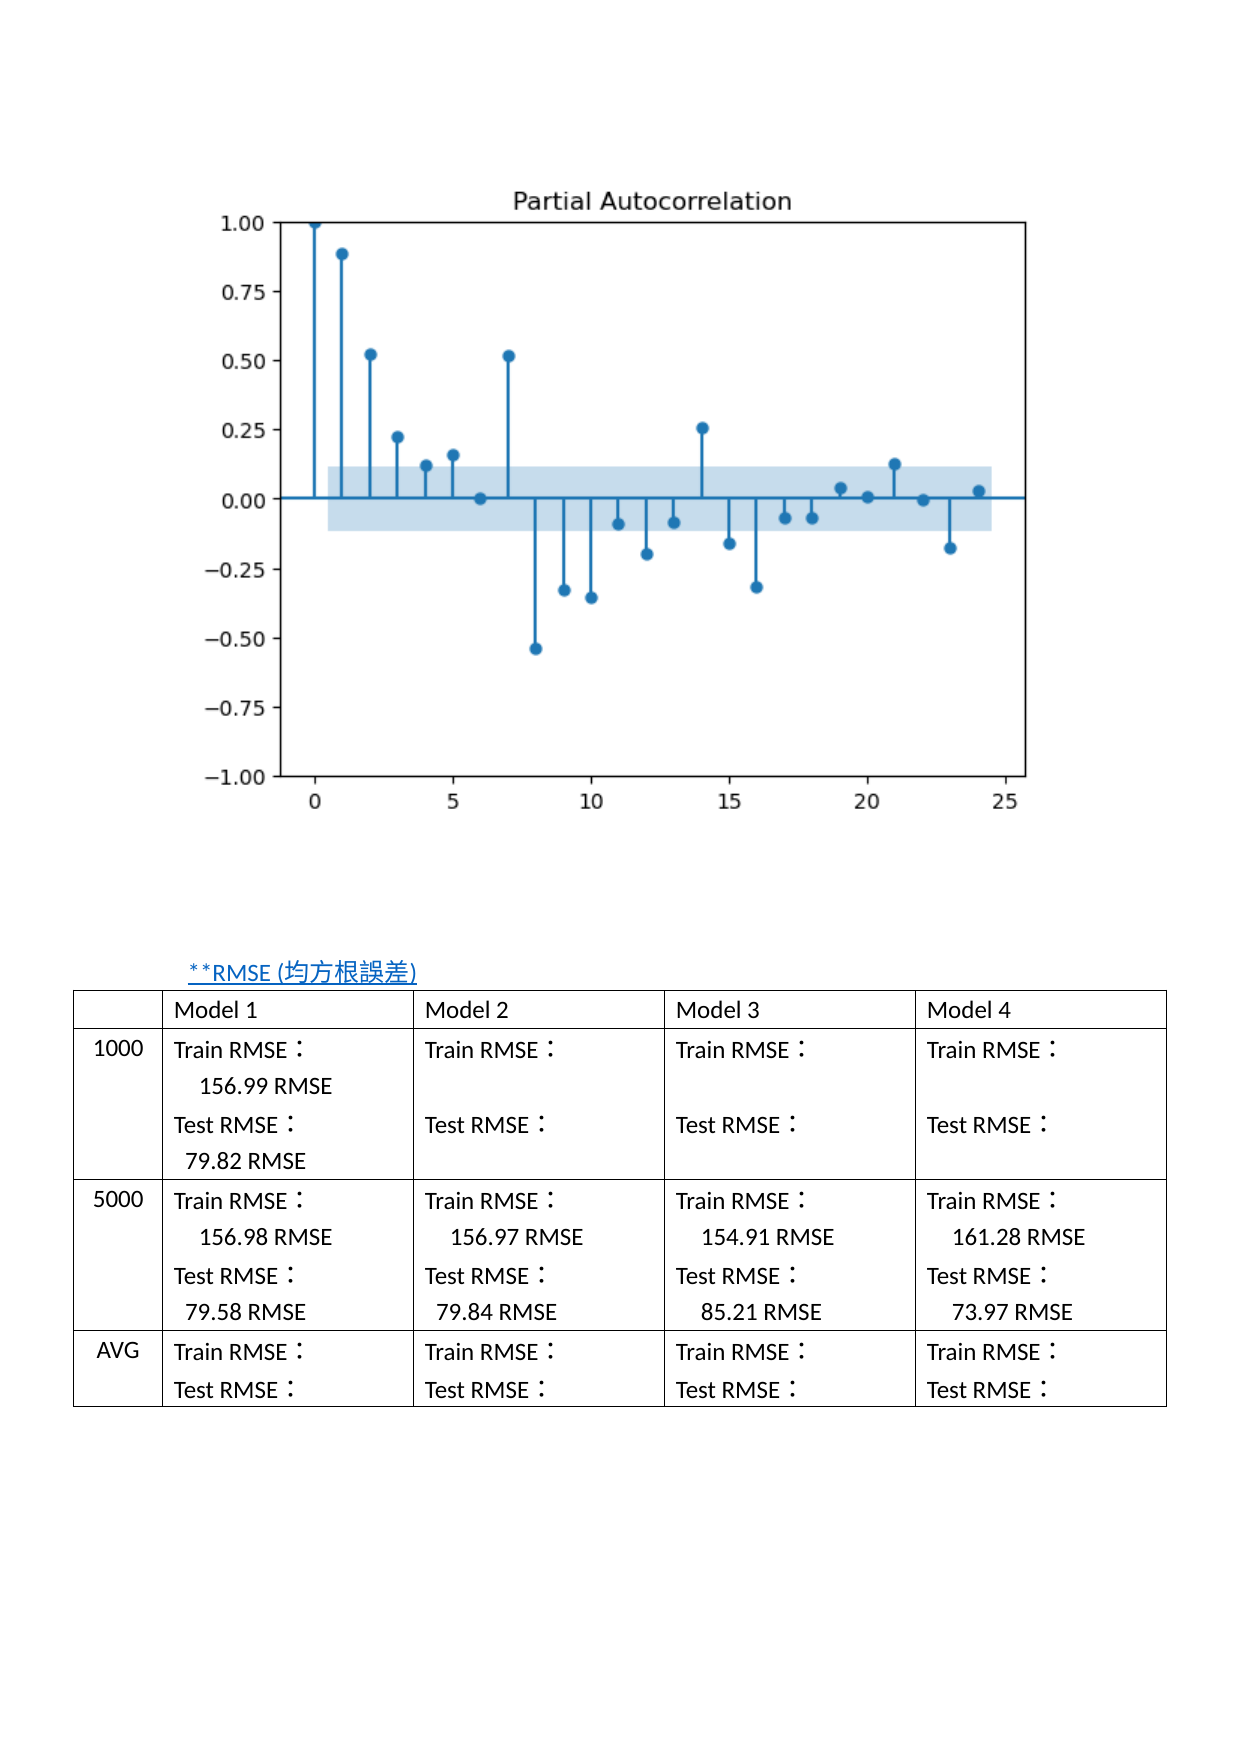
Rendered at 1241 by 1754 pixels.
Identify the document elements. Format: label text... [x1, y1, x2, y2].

picture [187, 177, 1040, 827]
table_cell Train RMSE： Test RMSE： [916, 1029, 1166, 1179]
table_cell Train RMSE： 154.91 RMSE Test RMSE： 85.21 RMSE [665, 1180, 915, 1330]
table_cell 1000 [74, 1029, 162, 1179]
table_header Model 3 [665, 991, 915, 1028]
table_cell Train RMSE： Test RMSE： [665, 1029, 915, 1179]
table_header Model 1 [163, 991, 413, 1028]
table_header Model 2 [414, 991, 664, 1028]
table_cell Train RMSE： Test RMSE： [414, 1029, 664, 1179]
text **RMSE (均方根誤差) [187, 952, 1053, 989]
table_cell Train RMSE： Test RMSE： [665, 1331, 915, 1406]
table_cell 5000 [74, 1180, 162, 1330]
table_cell AVG [74, 1331, 162, 1406]
table_cell Train RMSE： Test RMSE： [414, 1331, 664, 1406]
table_cell Train RMSE： 161.28 RMSE Test RMSE： 73.97 RMSE [916, 1180, 1166, 1330]
table_cell Train RMSE： Test RMSE： [163, 1331, 413, 1406]
table_cell Train RMSE： 156.98 RMSE Test RMSE： 79.58 RMSE [163, 1180, 413, 1330]
table_header [74, 991, 162, 1028]
table_header Model 4 [916, 991, 1166, 1028]
table_cell Train RMSE： 156.97 RMSE Test RMSE： 79.84 RMSE [414, 1180, 664, 1330]
table_cell Train RMSE： 156.99 RMSE Test RMSE： 79.82 RMSE [163, 1029, 413, 1179]
table_cell Train RMSE： Test RMSE： [916, 1331, 1166, 1406]
